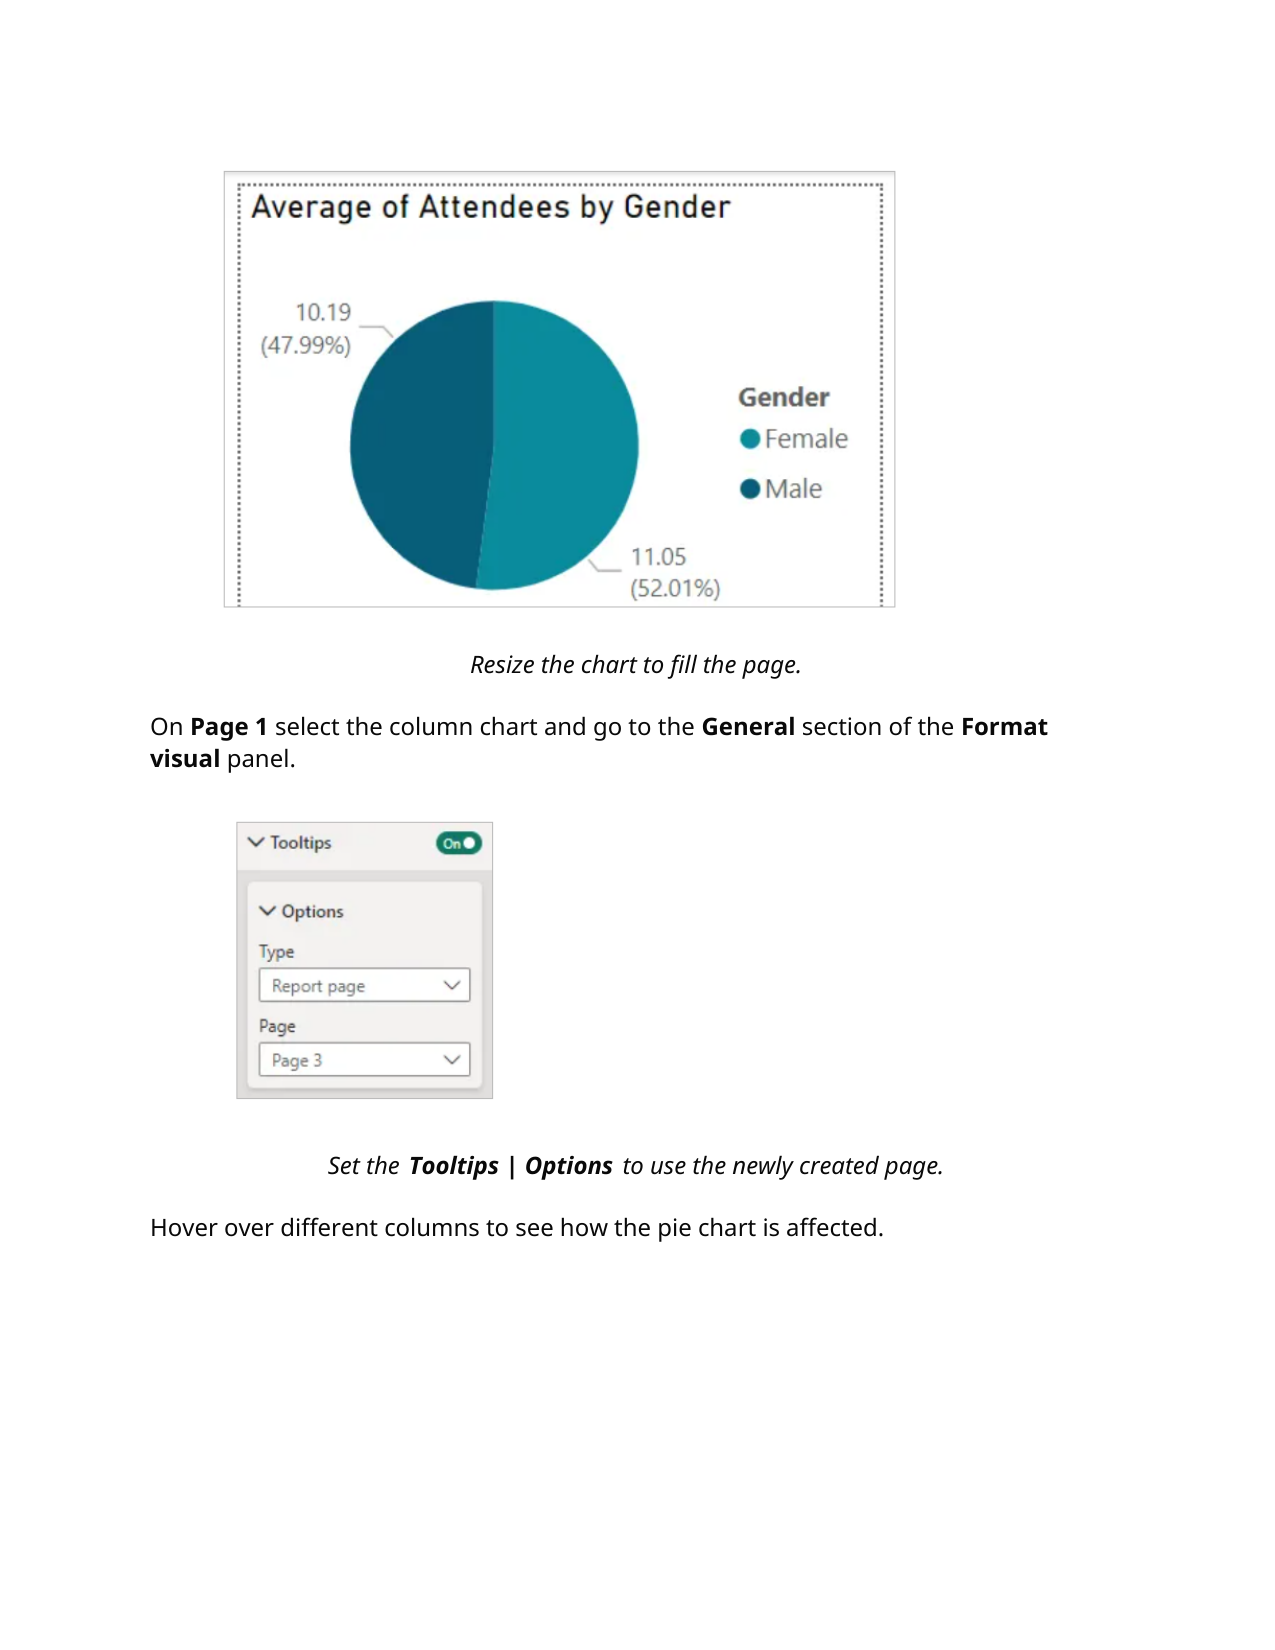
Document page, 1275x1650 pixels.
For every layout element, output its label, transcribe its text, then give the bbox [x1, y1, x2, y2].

picture [206, 804, 512, 1120]
picture [206, 150, 908, 619]
text On Page 1 select the column chart and go to the General section of the Format visual panel. [150, 710, 1125, 775]
text Set the Tooltips | Options to use the newly created page. [150, 1149, 1125, 1181]
text Hover over different columns to see how the pie chart is affected. [150, 1211, 1125, 1243]
text Resize the chart to fill the page. [150, 648, 1125, 681]
